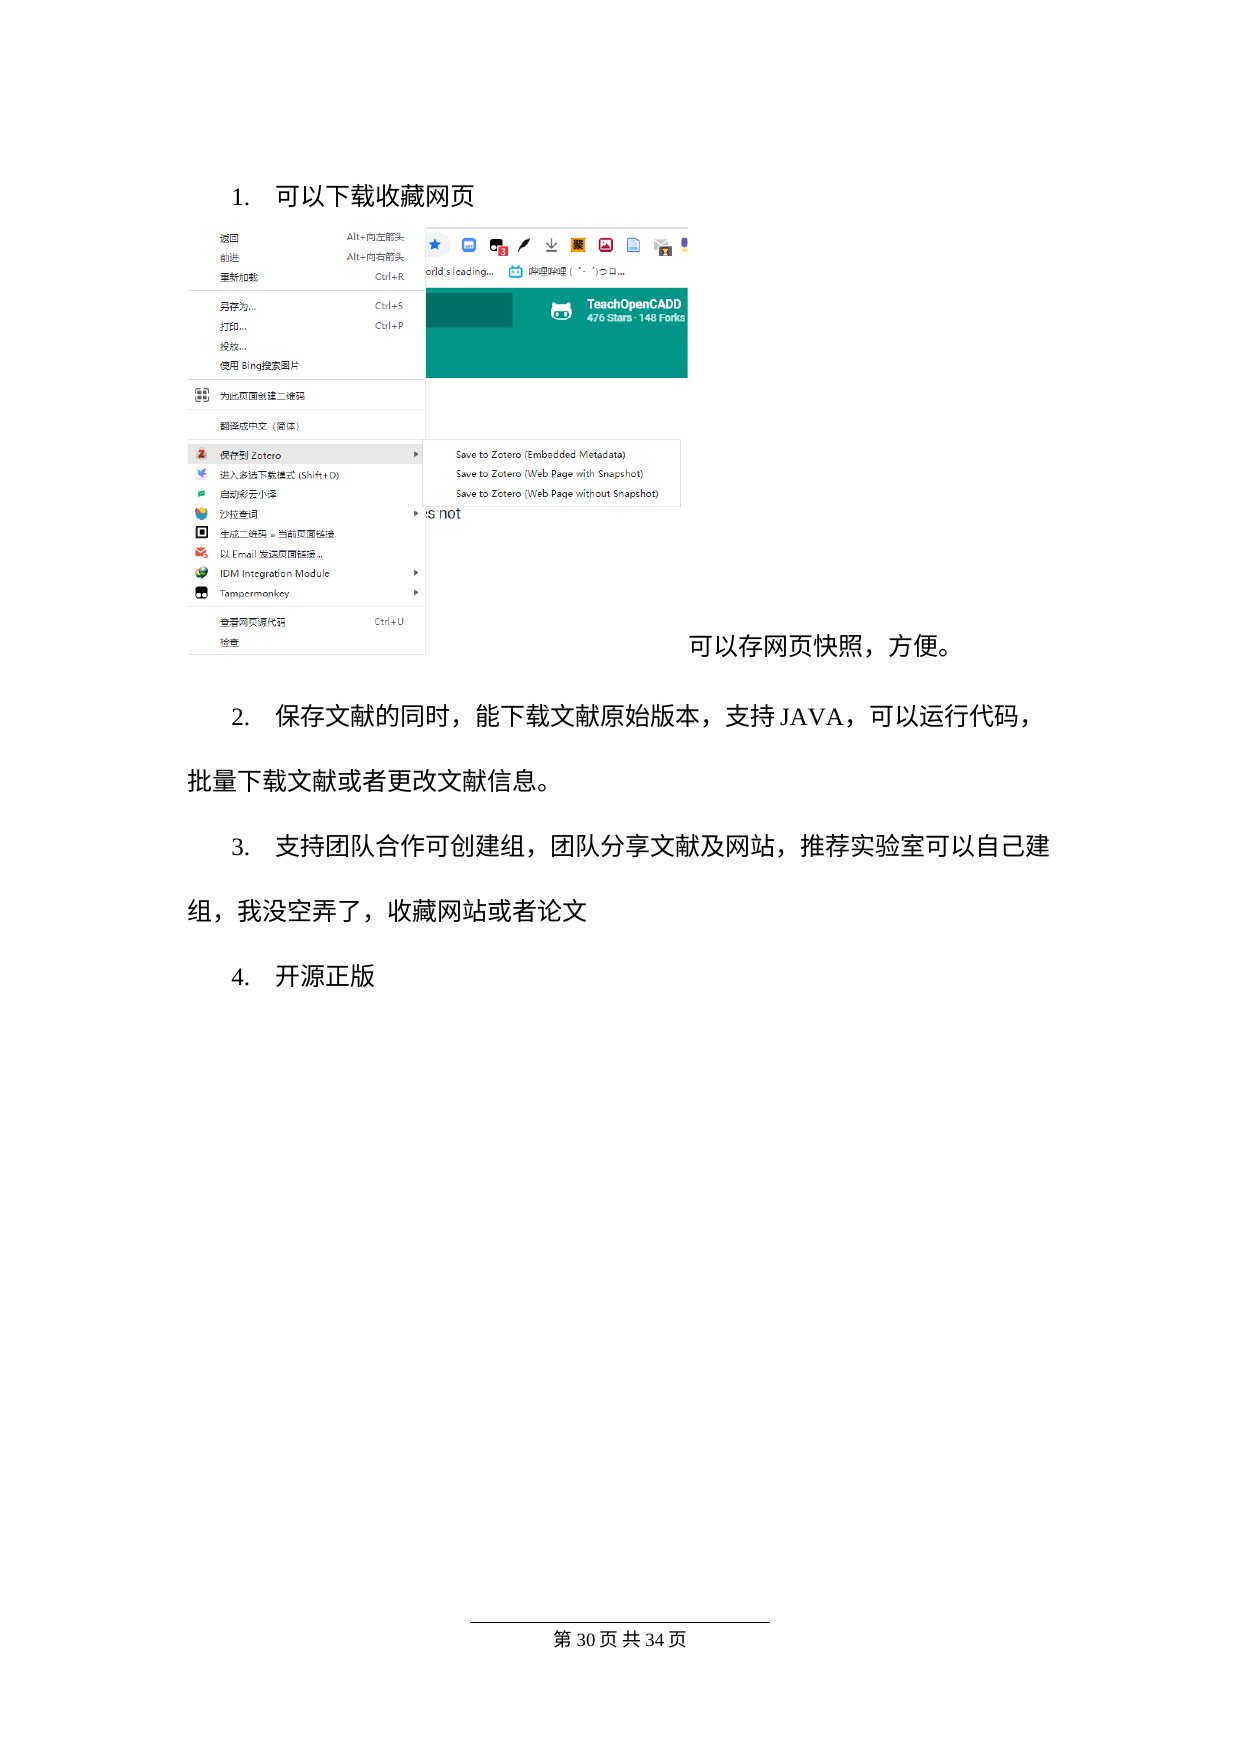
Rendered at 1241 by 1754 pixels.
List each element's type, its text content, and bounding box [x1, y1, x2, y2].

list 保存文献的同时，能下载文献原始版本，支持JAVA，可以运行代码，批量下载文献或者更改文献信息。 [187, 682, 1053, 812]
picture [187, 227, 688, 656]
list 支持团队合作可创建组，团队分享文献及网站，推荐实验室可以自己建组，我没空弄了，收藏网站或者论文 [187, 812, 1053, 942]
list 开源正版 [187, 942, 1053, 1007]
